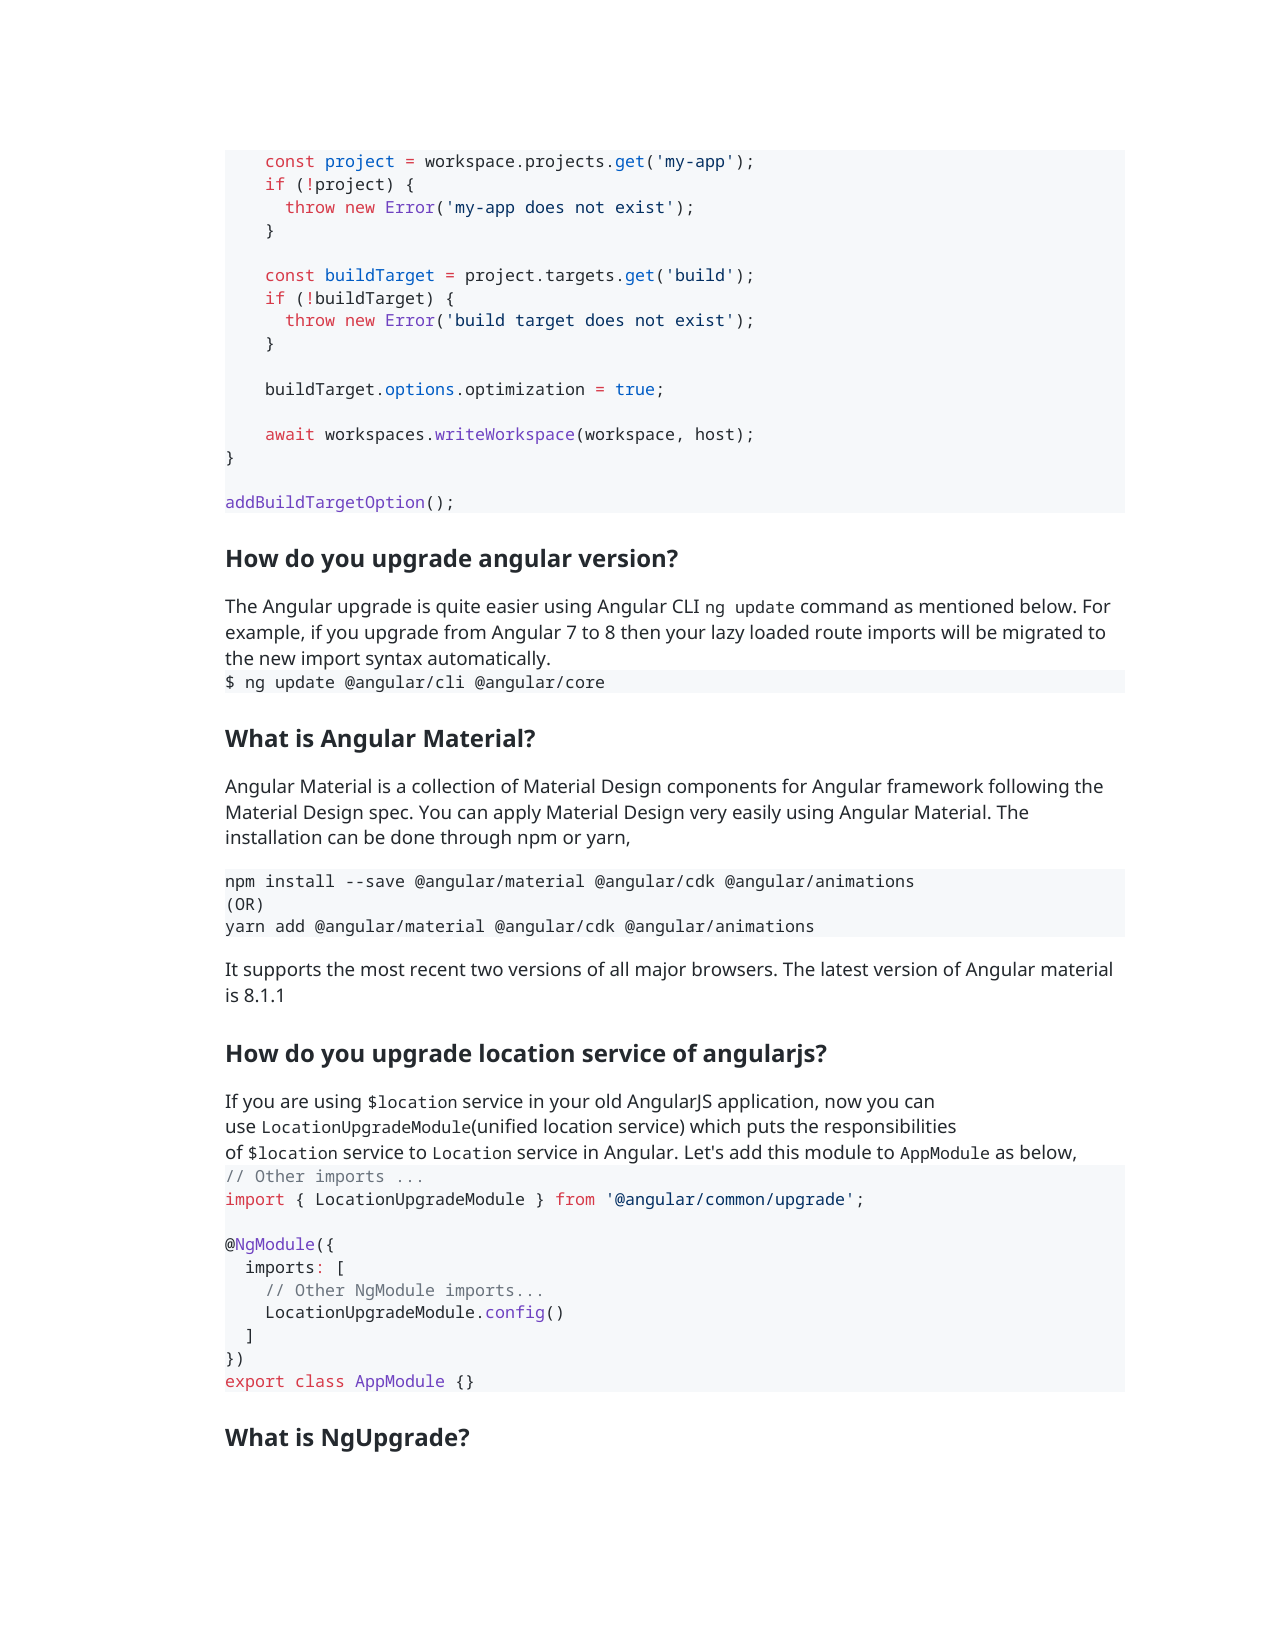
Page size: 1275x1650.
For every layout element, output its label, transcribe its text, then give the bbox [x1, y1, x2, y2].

text }) [225, 1346, 1125, 1369]
text LocationUpgradeModule.config() [225, 1301, 1125, 1324]
text yarn add @angular/material @angular/cdk @angular/animations [225, 915, 1125, 937]
text throw new Error('my-app does not exist'); [225, 195, 1125, 218]
text import { LocationUpgradeModule } from '@angular/common/upgrade'; [225, 1187, 1125, 1210]
subtitle What is NgUpgrade? [187, 1421, 1125, 1453]
text } [225, 332, 1125, 354]
subtitle How do you upgrade location service of angularjs? [187, 1036, 1125, 1069]
text // Other NgModule imports... [225, 1278, 1125, 1301]
text const project = workspace.projects.get('my-app'); [225, 150, 1125, 173]
text } [225, 218, 1125, 241]
text export class AppModule {} [225, 1369, 1125, 1392]
text (OR) [225, 892, 1125, 915]
text Angular Material is a collection of Material Design components for Angular framework following the Material Design spec. You can apply Material Design very easily using Angular Material. The installation can be done through npm or yarn, [225, 774, 1125, 850]
text The Angular upgrade is quite easier using Angular CLI ng update command as mentioned below. For example, if you upgrade from Angular 7 to 8 then your lazy loaded route imports will be migrated to the new import syntax automatically. [225, 594, 1125, 670]
text if (!buildTarget) { [225, 286, 1125, 309]
text } [225, 445, 1125, 468]
text It supports the most recent two versions of all major browsers. The latest version of Angular material is 8.1.1 [225, 957, 1125, 1008]
text npm install --save @angular/material @angular/cdk @angular/animations [225, 869, 1125, 892]
text const buildTarget = project.targets.get('build'); [225, 263, 1125, 286]
subtitle What is Angular Material? [187, 722, 1125, 754]
text @NgModule({ [225, 1233, 1125, 1256]
text ] [225, 1324, 1125, 1346]
text imports: [ [225, 1256, 1125, 1278]
text await workspaces.writeWorkspace(workspace, host); [225, 422, 1125, 445]
text addBuildTargetOption(); [225, 491, 1125, 513]
text If you are using $location service in your old AngularJS application, now you can use LocationUpgradeModule(unified location service) which puts the responsibilities of $location service to Location service in Angular. Let's add this module to AppModule as below, [225, 1088, 1125, 1165]
text $ ng update @angular/cli @angular/core [225, 670, 1125, 693]
text // Other imports ... [225, 1165, 1125, 1187]
text throw new Error('build target does not exist'); [225, 309, 1125, 332]
text buildTarget.options.optimization = true; [225, 377, 1125, 400]
subtitle How do you upgrade angular version? [187, 542, 1125, 575]
text if (!project) { [225, 173, 1125, 195]
